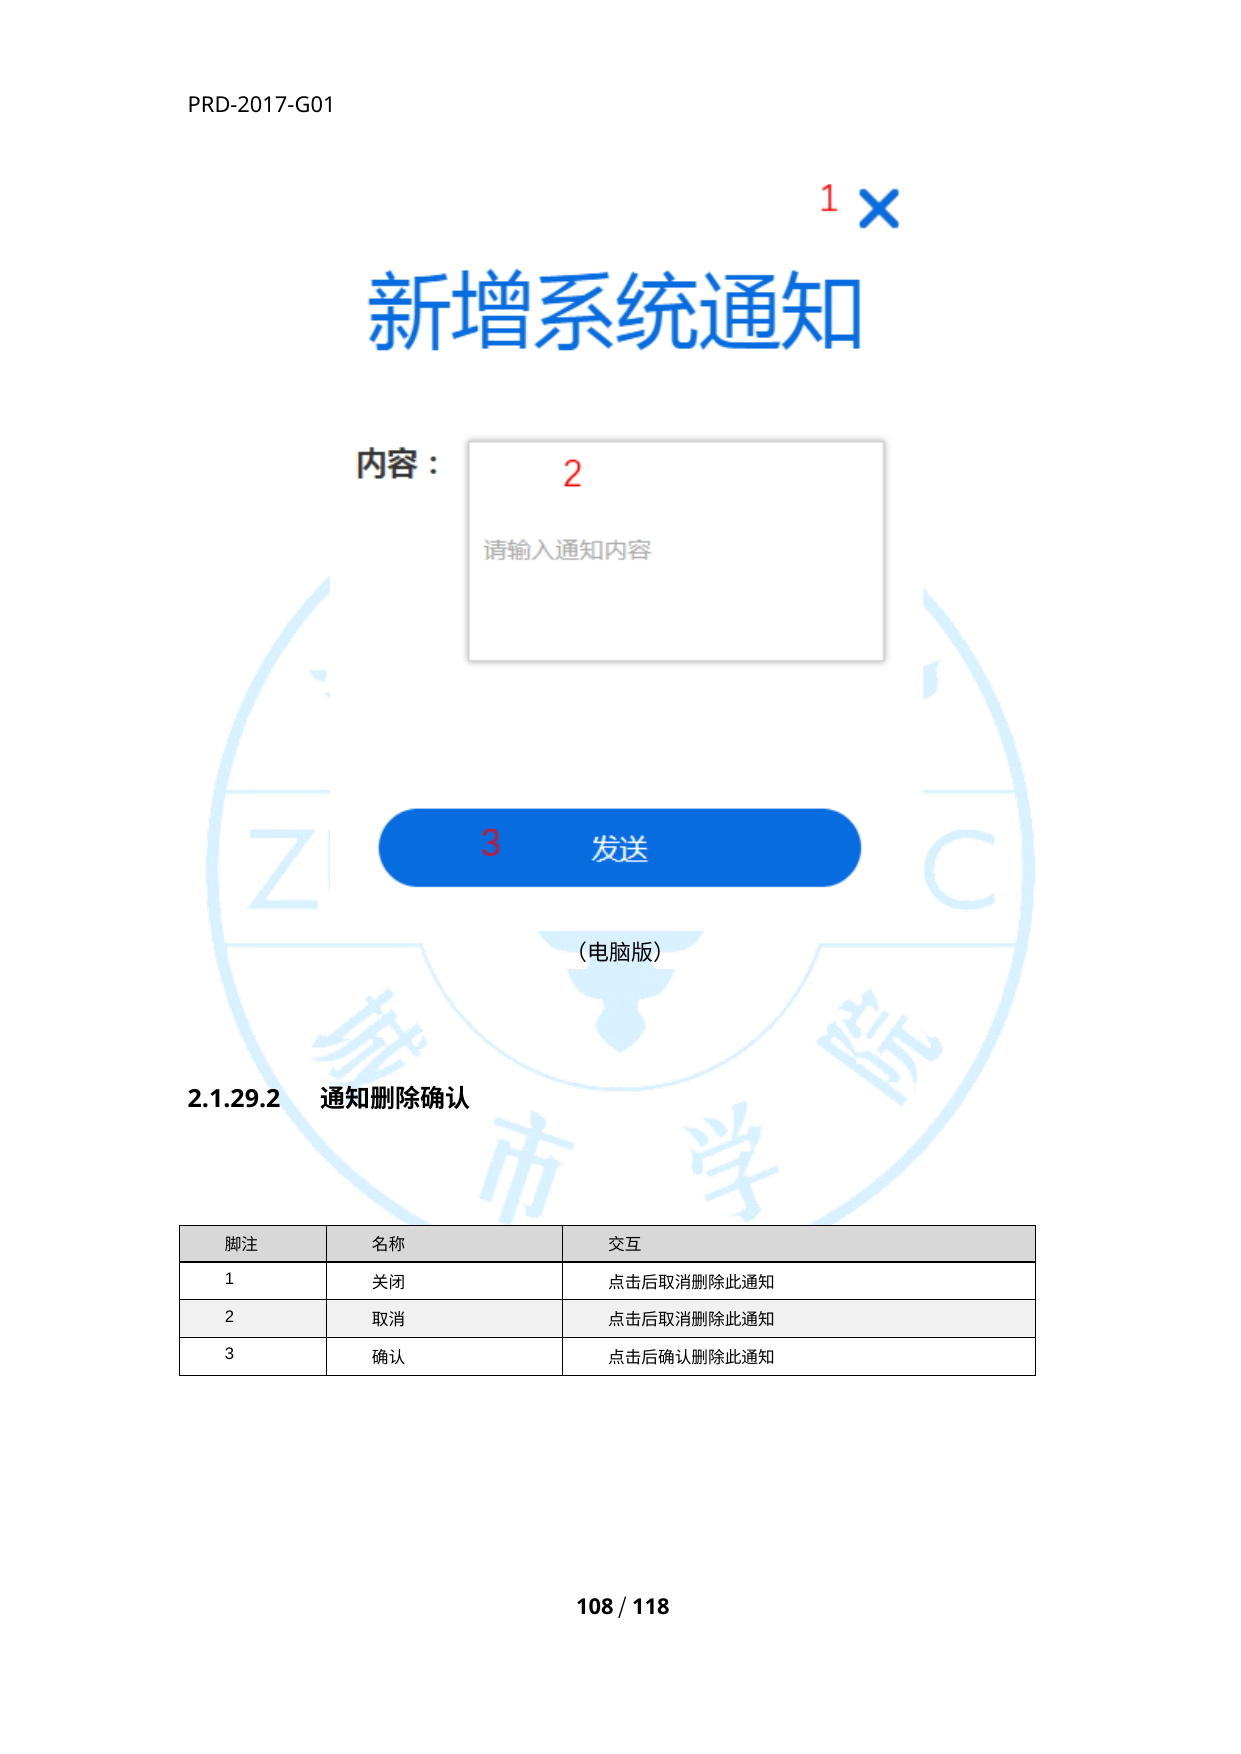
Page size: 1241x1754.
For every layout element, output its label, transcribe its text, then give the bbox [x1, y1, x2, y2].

table_cell 点击后确认删除此通知 [563, 1338, 1035, 1374]
text 通知删除确认 [187, 1064, 1053, 1129]
table_cell 点击后取消删除此通知 [563, 1300, 1035, 1337]
table_cell 1 [180, 1263, 326, 1299]
table_cell 点击后取消删除此通知 [563, 1263, 1035, 1299]
text （电脑版） [187, 934, 1053, 967]
table_cell 3 [180, 1338, 326, 1374]
table_cell 确认 [327, 1338, 562, 1374]
table_header 名称 [327, 1226, 562, 1261]
table_cell 取消 [327, 1300, 562, 1337]
table_header 交互 [563, 1226, 1035, 1261]
table_cell 关闭 [327, 1263, 562, 1299]
picture [329, 158, 924, 931]
table_header 脚注 [180, 1226, 326, 1261]
table_cell 2 [180, 1300, 326, 1337]
